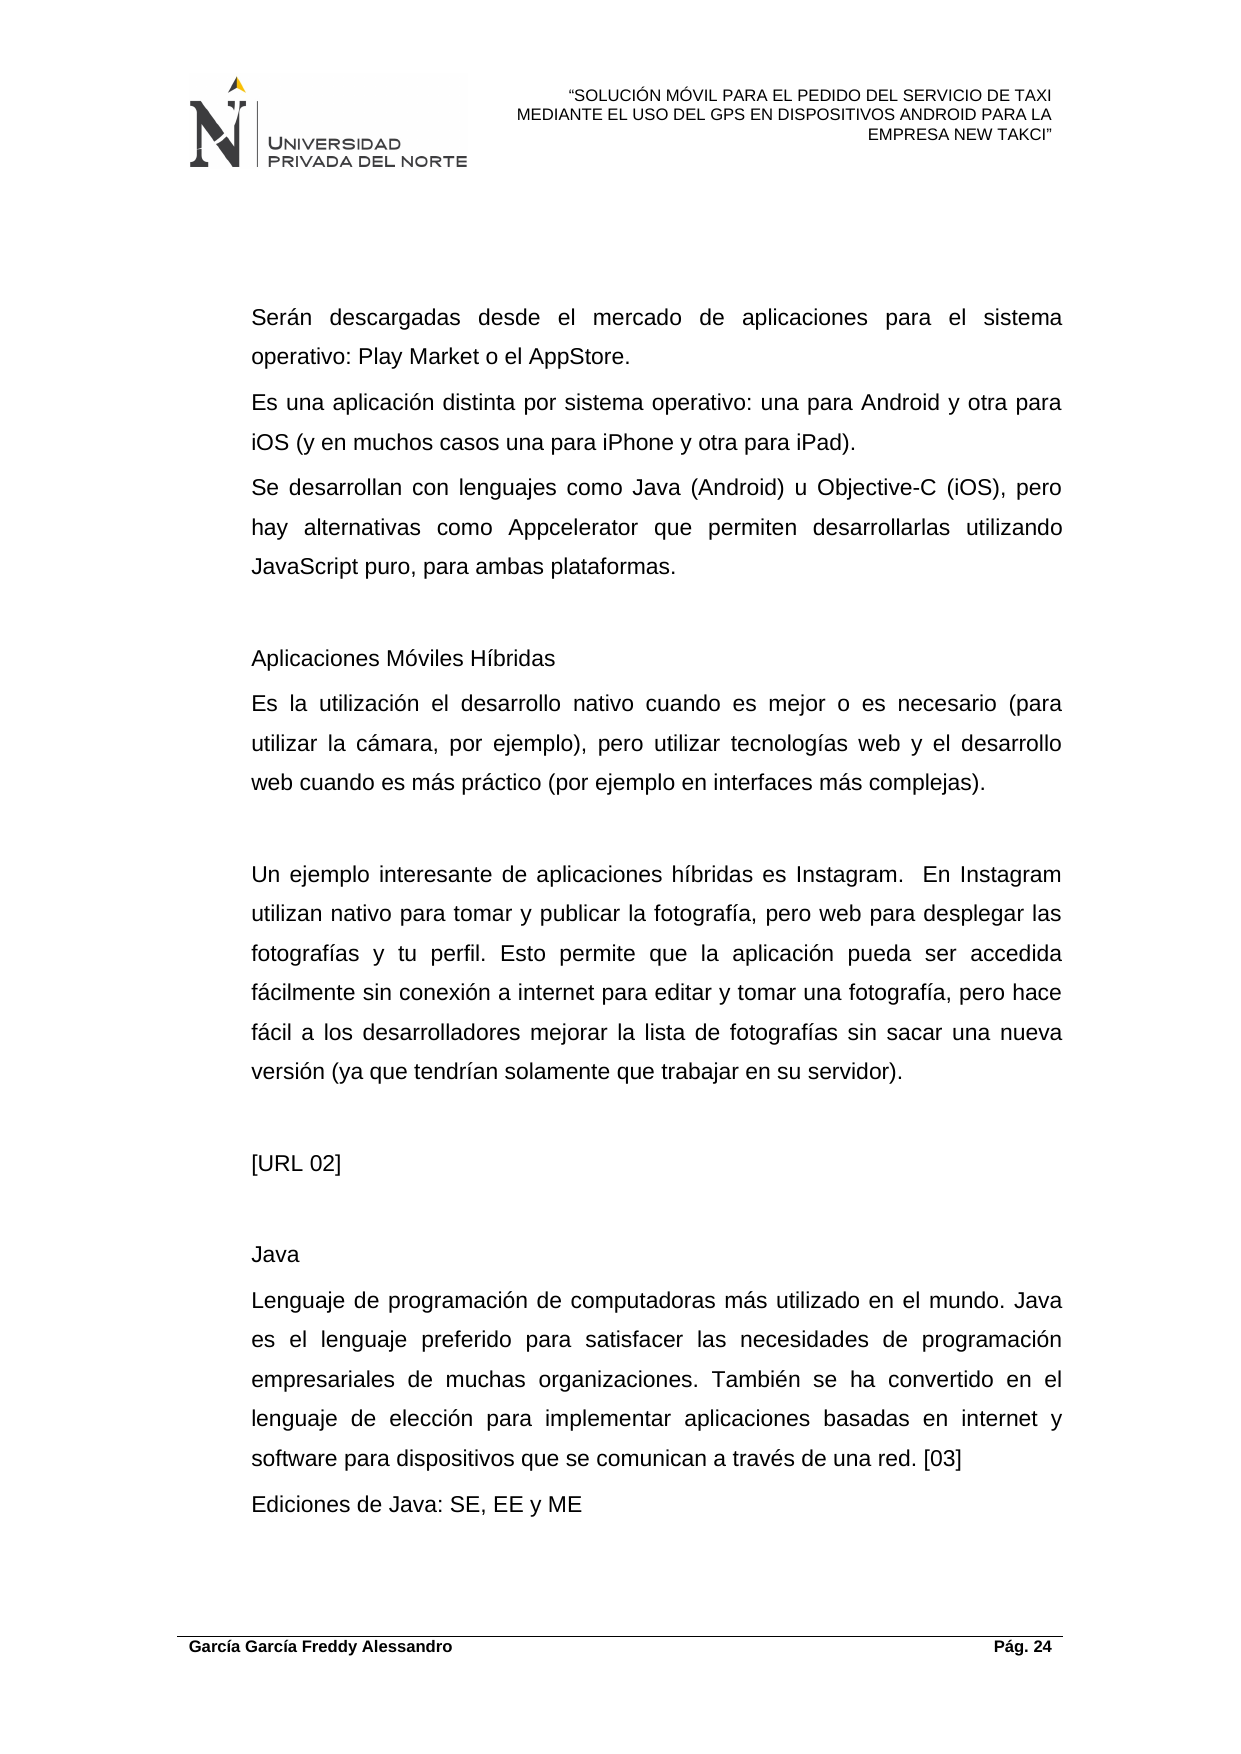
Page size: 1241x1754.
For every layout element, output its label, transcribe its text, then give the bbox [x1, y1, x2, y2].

picture [188, 73, 469, 169]
text Ediciones de Java: SE, EE y ME [251, 1491, 1063, 1517]
text [URL 02] [251, 1150, 1063, 1176]
text Serán descargadas desde el mercado de aplicaciones para el sistema operativo: Play Market o el AppStore. [251, 304, 1063, 370]
text Java [251, 1241, 1063, 1267]
text Lenguaje de programación de computadoras más utilizado en el mundo. Java es el lenguaje preferido para satisfacer las necesidades de programación empresariales de muchas organizaciones. También se ha convertido en el lenguaje de elección para implementar aplicaciones basadas en internet y software para dispositivos que se comunican a través de una red. [03] [251, 1287, 1063, 1471]
text Aplicaciones Móviles Híbridas [251, 645, 1063, 671]
text Es la utilización el desarrollo nativo cuando es mejor o es necesario (para utilizar la cámara, por ejemplo), pero utilizar tecnologías web y el desarrollo web cuando es más práctico (por ejemplo en interfaces más complejas). [251, 690, 1063, 796]
text Se desarrollan con lenguajes como Java (Android) u Objective-C (iOS), pero hay alternativas como Appcelerator que permiten desarrollarlas utilizando JavaScript puro, para ambas plataformas. [251, 474, 1063, 579]
text Un ejemplo interesante de aplicaciones híbridas es Instagram. En Instagram utilizan nativo para tomar y publicar la fotografía, pero web para desplegar las fotografías y tu perfil. Esto permite que la aplicación pueda ser accedida fácilmente sin conexión a internet para editar y tomar una fotografía, pero hace fácil a los desarrolladores mejorar la lista de fotografías sin sacar una nueva versión (ya que tendrían solamente que trabajar en su servidor). [251, 861, 1063, 1084]
text Es una aplicación distinta por sistema operativo: una para Android y otra para iOS (y en muchos casos una para iPhone y otra para iPad). [251, 389, 1063, 455]
